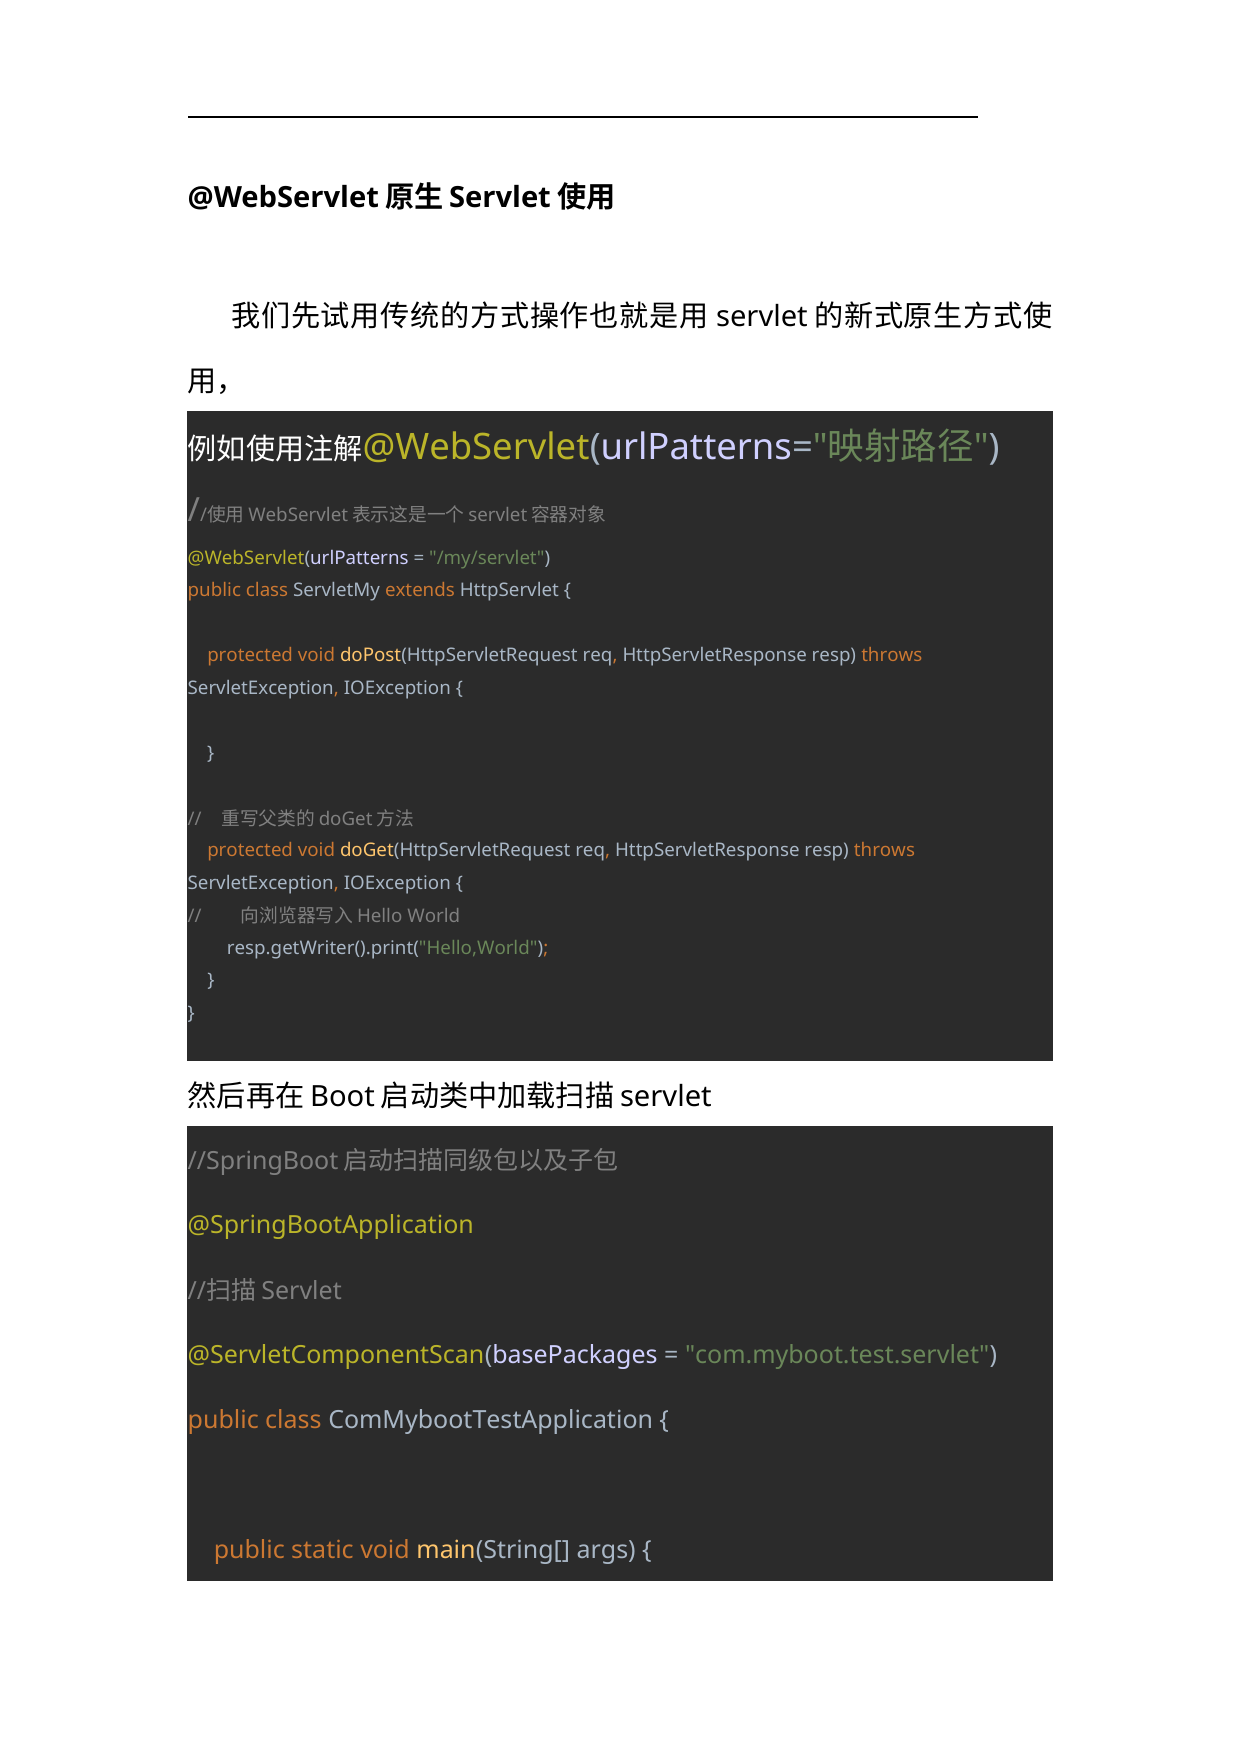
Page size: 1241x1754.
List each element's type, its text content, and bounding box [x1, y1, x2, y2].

subtitle @WebServlet原生Servlet使用 [187, 162, 1053, 227]
text //使用WebServlet表示这是一个servlet容器对象 @WebServlet(urlPatterns = "/my/servlet") public class ServletMy extends HttpServlet { protected void doPost(HttpServletRequest req, HttpServletResponse resp) throws ServletException, IOException { } // 重写父类的doGet方法 protected void doGet(HttpServletRequest req, HttpServletResponse resp) throws [187, 476, 1053, 866]
text 然后再在Boot启动类中加载扫描servlet [187, 1061, 1053, 1126]
text 例如使用注解@WebServlet(urlPatterns="映射路径") [187, 411, 1053, 476]
text 我们先试用传统的方式操作也就是用servlet的新式原生方式使用， [187, 281, 1053, 411]
text ServletException, IOException { // 向浏览器写入Hello World resp.getWriter().print("Hello,World"); } } [187, 866, 1053, 1028]
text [187, 1126, 1053, 1581]
